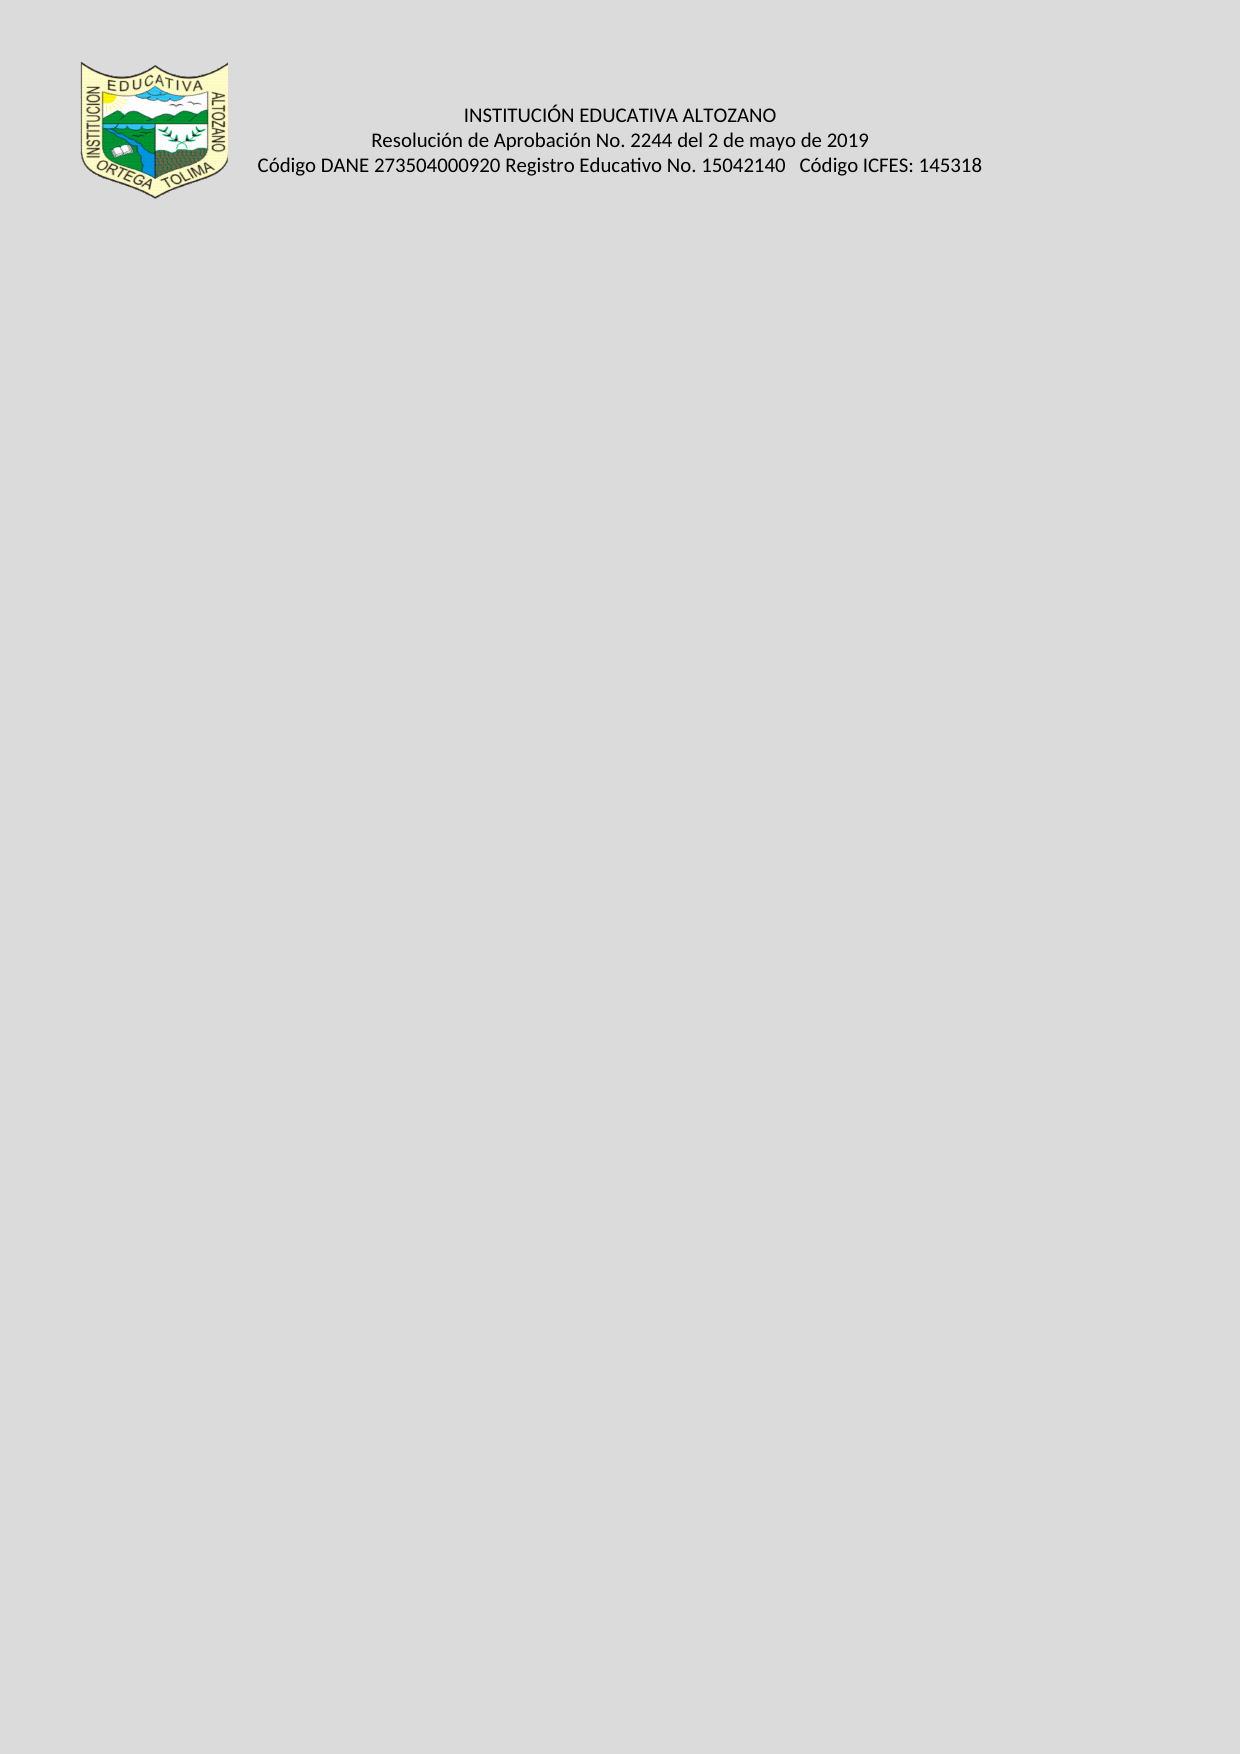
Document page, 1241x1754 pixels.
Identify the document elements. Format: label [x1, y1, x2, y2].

picture [80, 62, 228, 199]
